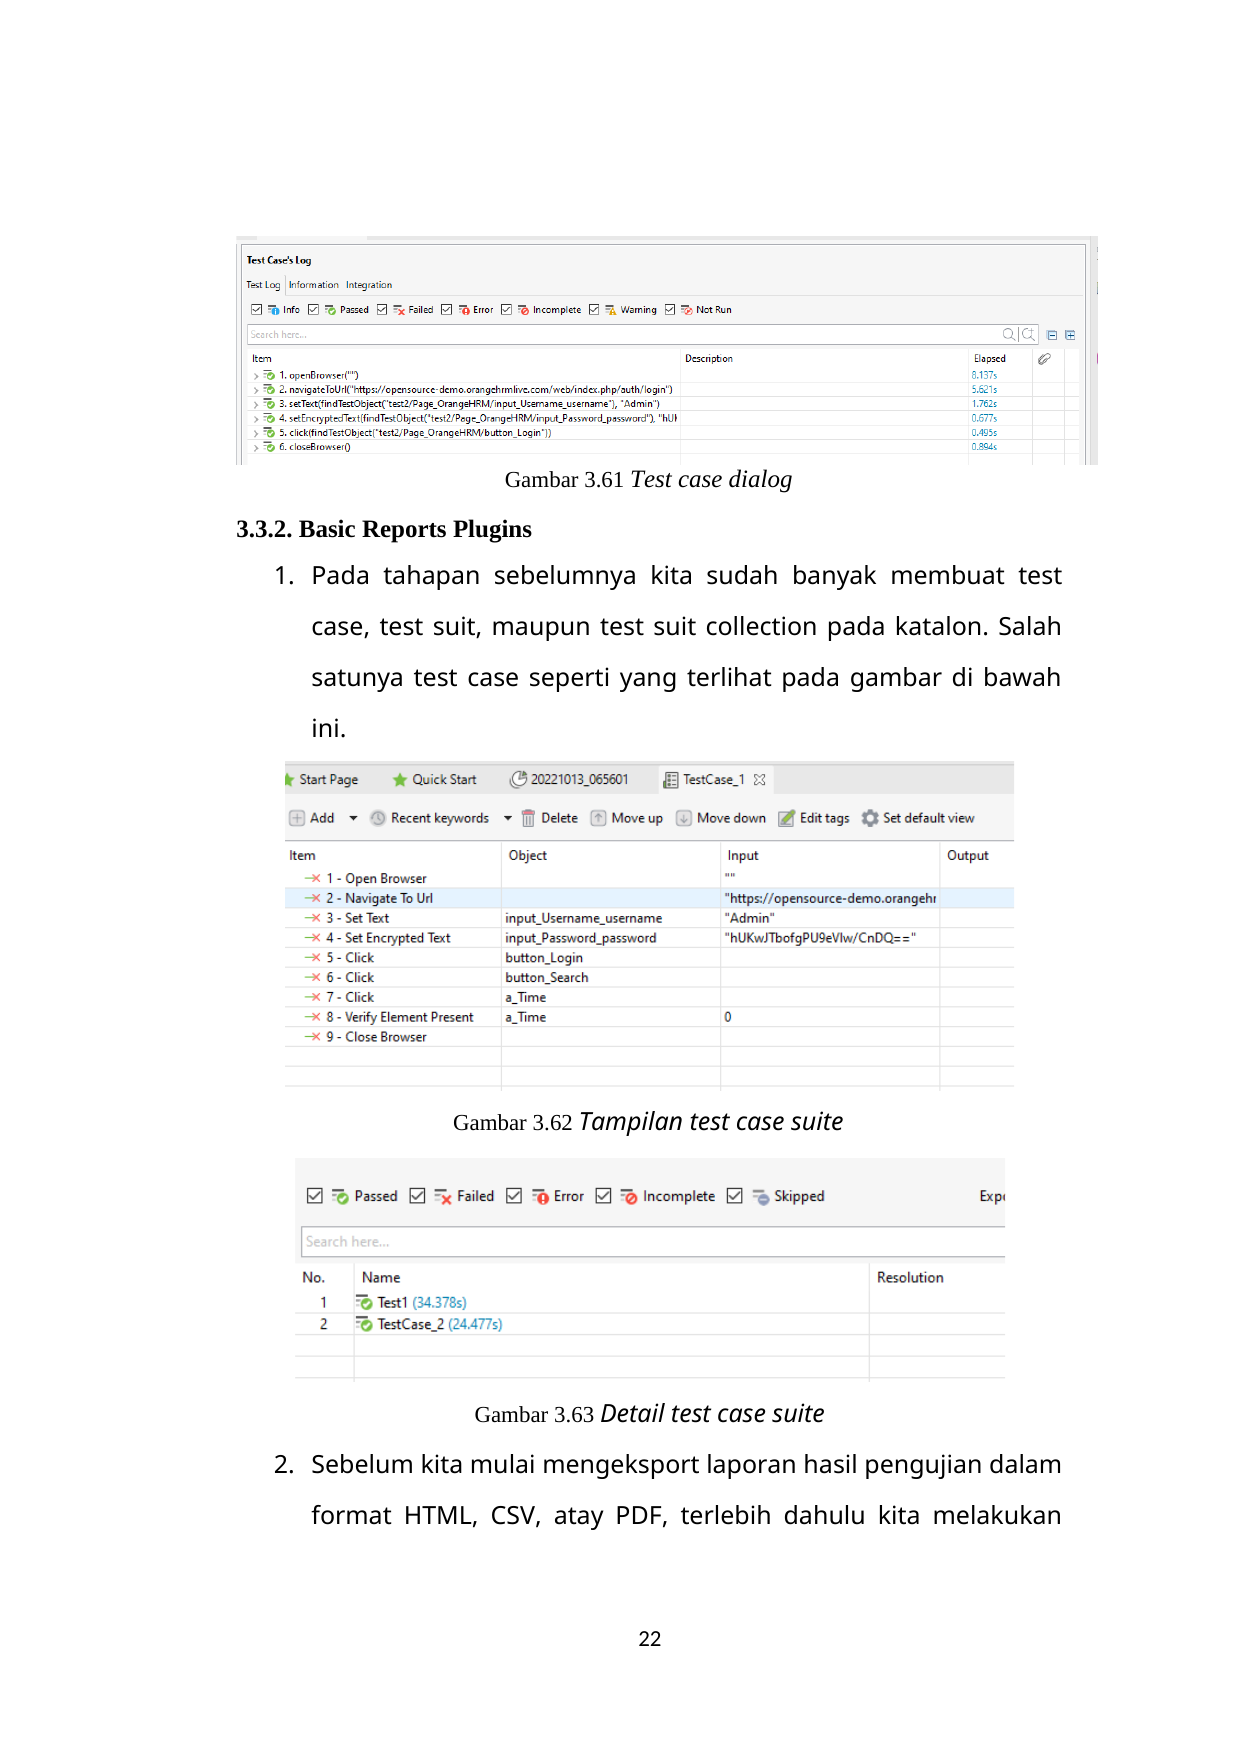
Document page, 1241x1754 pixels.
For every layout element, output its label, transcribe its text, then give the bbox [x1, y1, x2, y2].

subtitle Basic Reports Plugins [236, 514, 1063, 543]
picture [236, 236, 1098, 465]
list Pada tahapan sebelumnya kita sudah banyak membuat test case, test suit, maupun test suit collection pada katalon. Salah satunya test case seperti yang terlihat pada gambar di bawah ini. [274, 557, 1063, 745]
picture [285, 761, 1015, 1091]
picture [294, 1158, 1006, 1382]
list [274, 1447, 1063, 1532]
